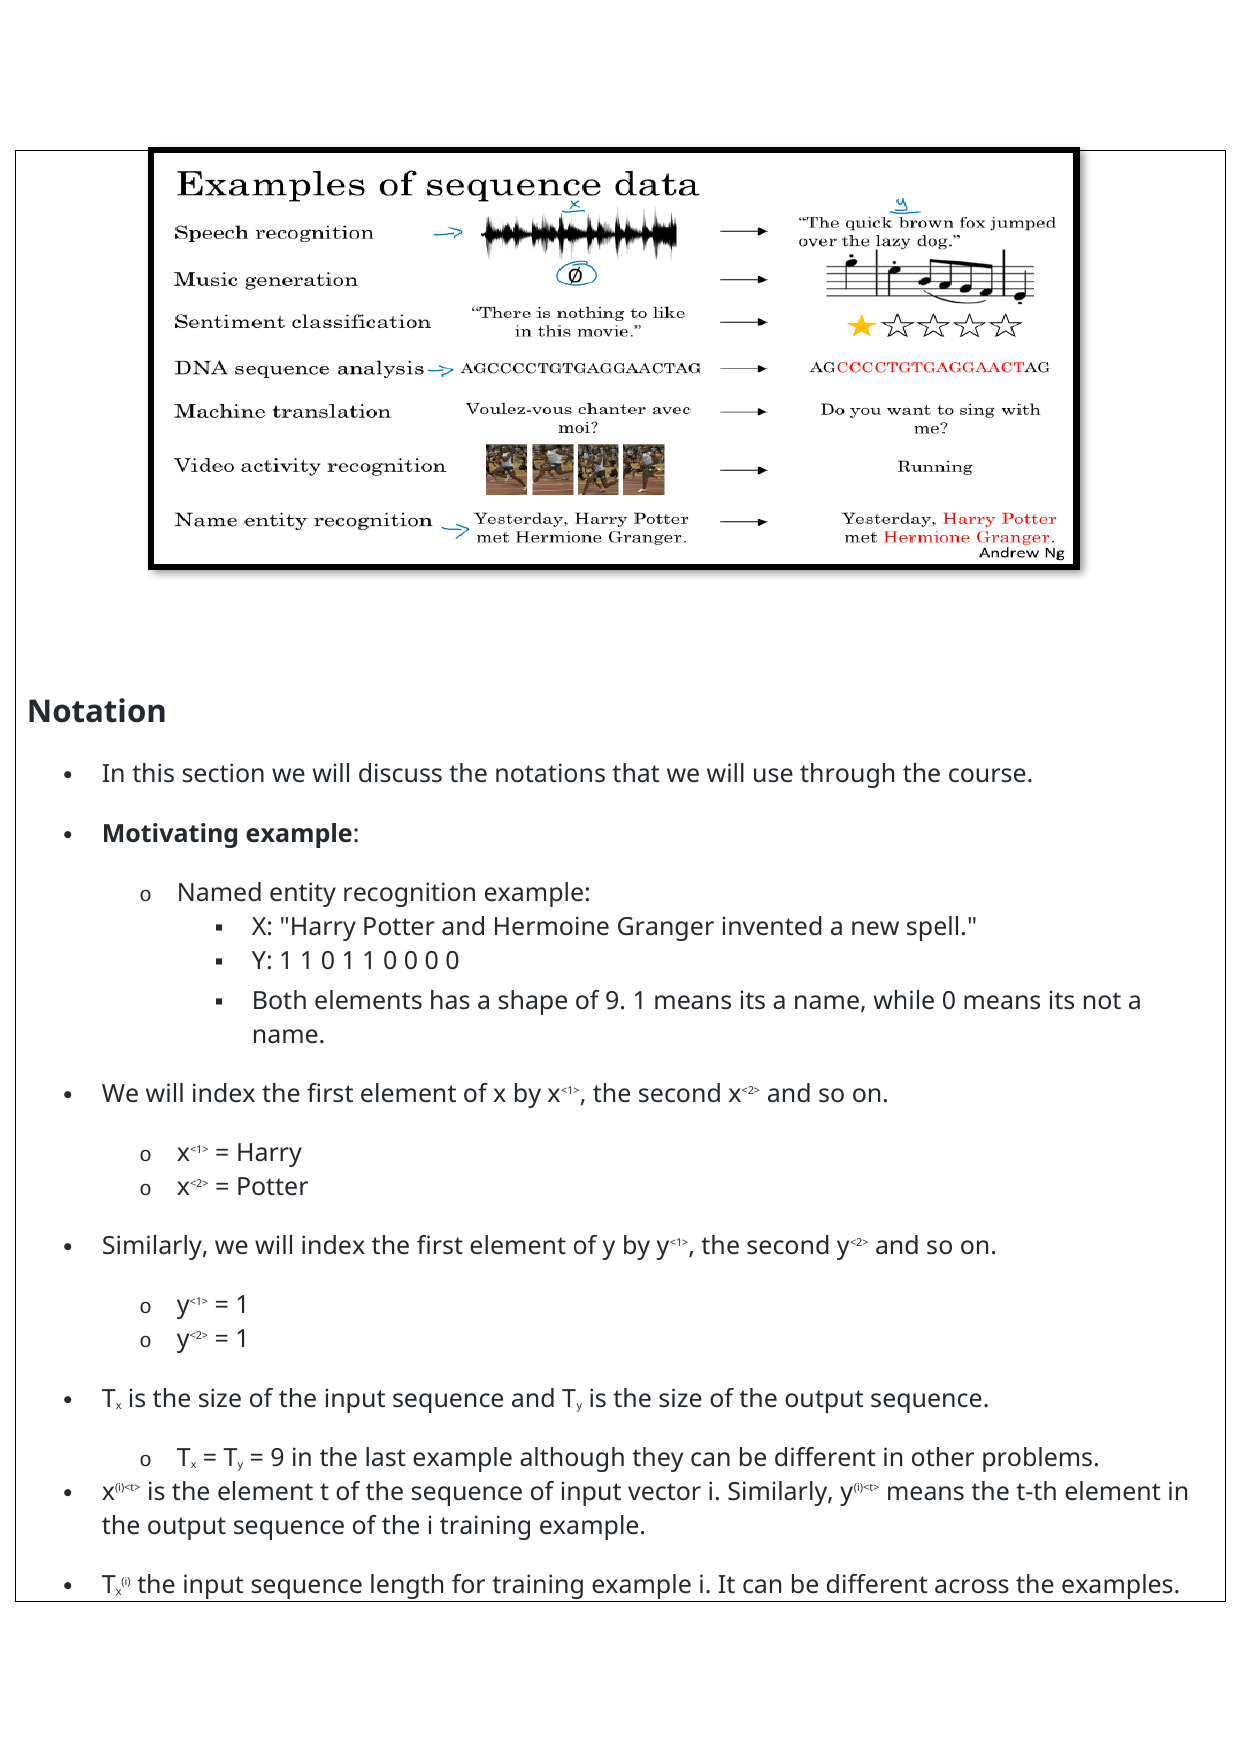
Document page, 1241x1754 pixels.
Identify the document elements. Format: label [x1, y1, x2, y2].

picture [154, 153, 1073, 564]
table_header [16, 151, 1225, 1601]
